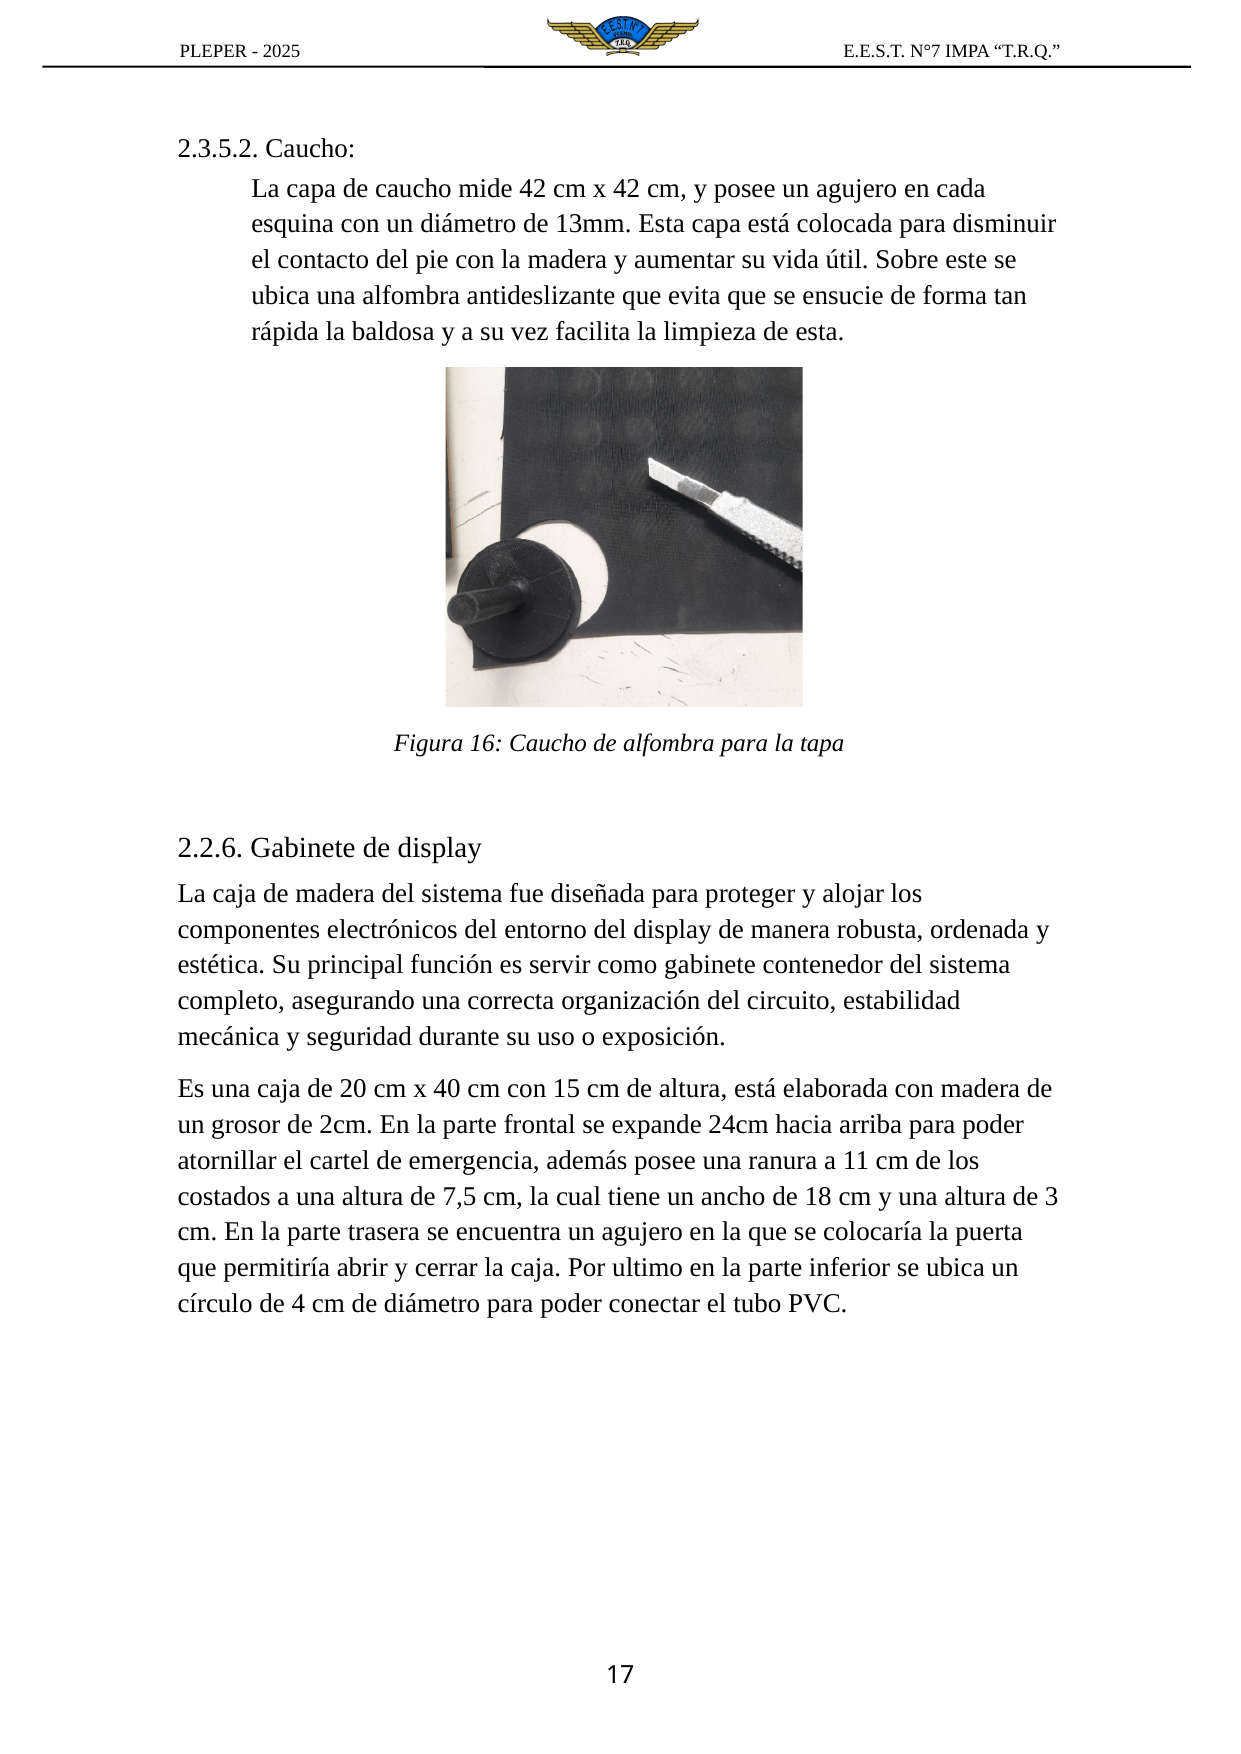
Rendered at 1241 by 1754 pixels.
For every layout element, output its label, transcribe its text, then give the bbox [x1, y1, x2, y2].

text La caja de madera del sistema fue diseñada para proteger y alojar los componentes electrónicos del entorno del display de manera robusta, ordenada y estética. Su principal función es servir como gabinete contenedor del sistema completo, asegurando una correcta organización del circuito, estabilidad mecánica y seguridad durante su uso o exposición. [177, 877, 1063, 1051]
text Es una caja de 20 cm x 40 cm con 15 cm de altura, está elaborada con madera de un grosor de 2cm. En la parte frontal se expande 24cm hacia arriba para poder atornillar el cartel de emergencia, además posee una ranura a 11 cm de los costados a una altura de 7,5 cm, la cual tiene un ancho de 18 cm y una altura de 3 cm. En la parte trasera se encuentra un agujero en la que se colocaría la puerta que permitiría abrir y cerrar la caja. Por ultimo en la parte inferior se ubica un círculo de 4 cm de diámetro para poder conectar el tubo PVC. [177, 1072, 1063, 1318]
text La capa de caucho mide 42 cm x 42 cm, y posee un agujero en cada esquina con un diámetro de 13mm. Esta capa está colocada para disminuir el contacto del pie con la madera y aumentar su vida útil. Sobre este se ubica una alfombra antideslizante que evita que se ensucie de forma tan rápida la baldosa y a su vez facilita la limpieza de esta. [251, 172, 1063, 346]
subtitle 2.2.6. Gabinete de display [177, 830, 1063, 864]
subtitle 2.3.5.2. Caucho: [177, 132, 1063, 163]
picture [445, 367, 803, 707]
picture [543, 14, 703, 58]
text Figura 16: Caucho de alfombra para la tapa [177, 728, 1063, 757]
